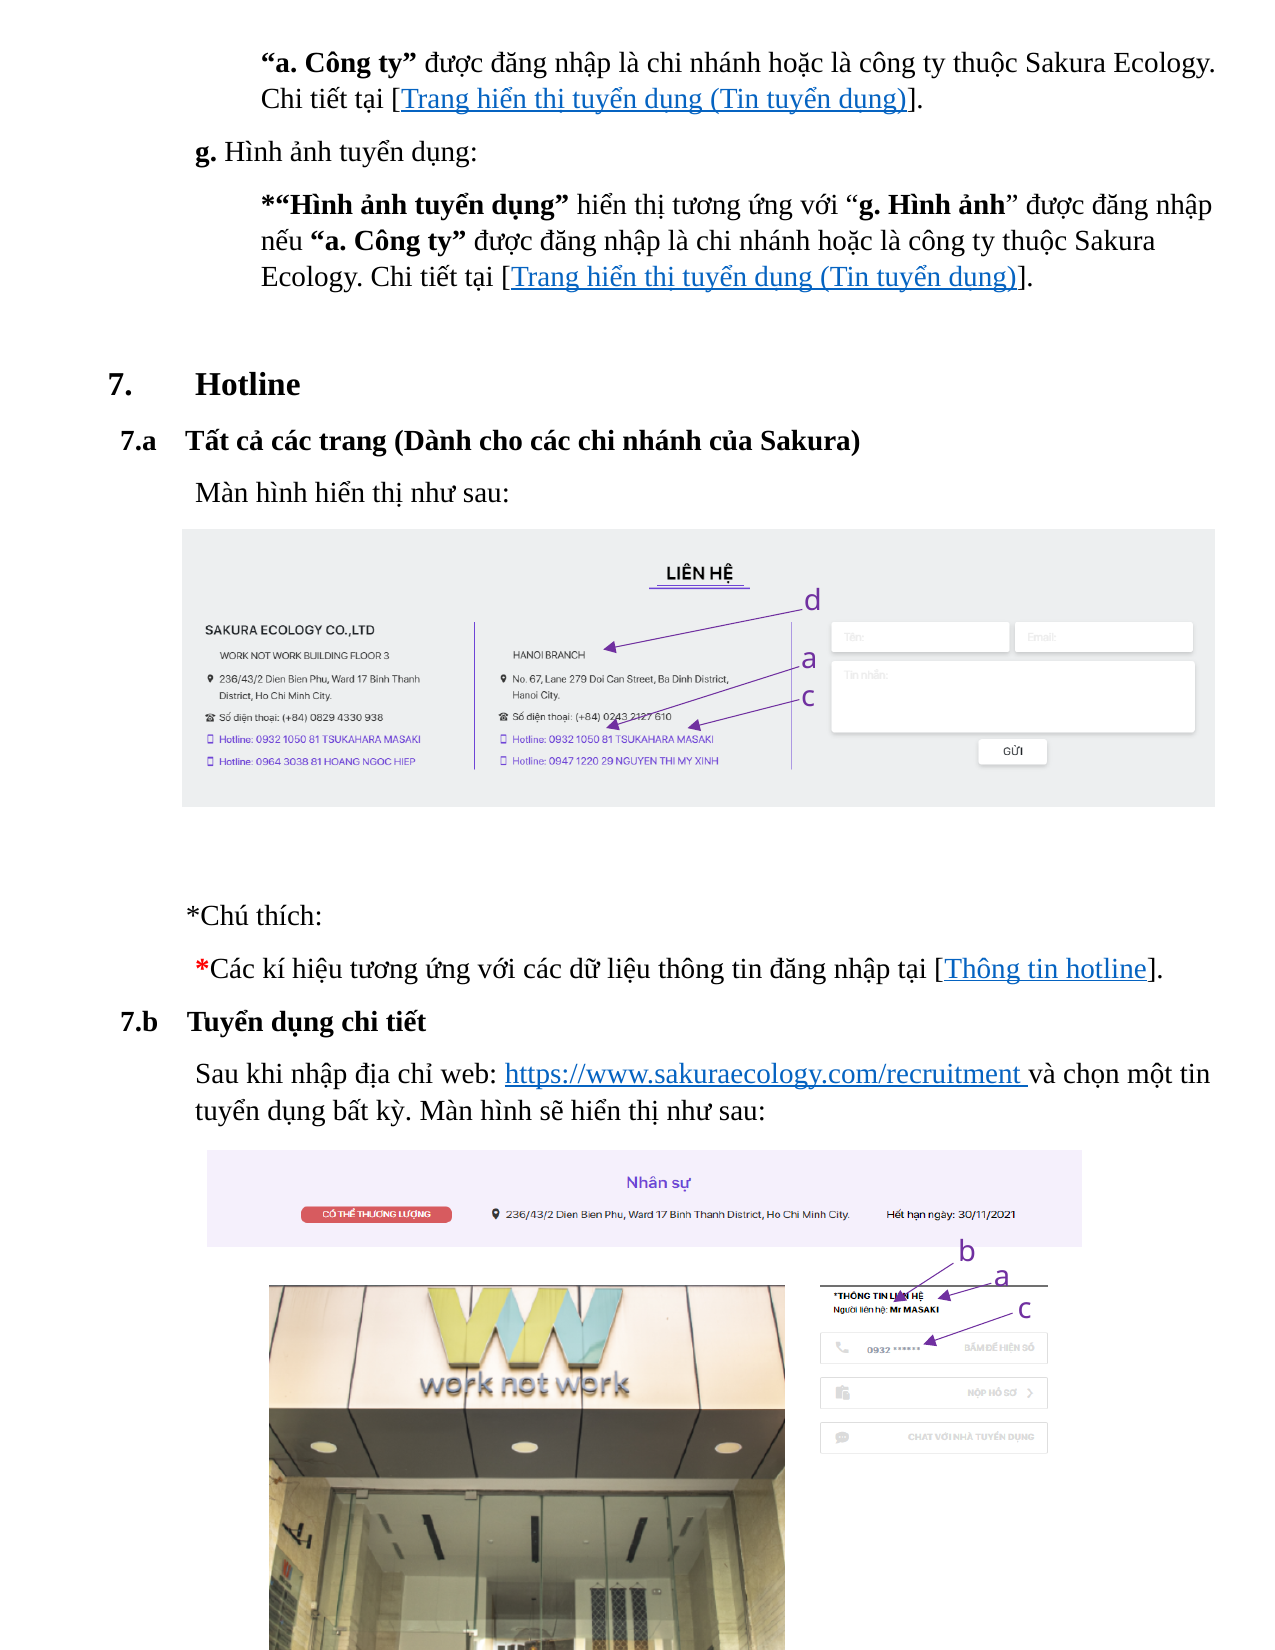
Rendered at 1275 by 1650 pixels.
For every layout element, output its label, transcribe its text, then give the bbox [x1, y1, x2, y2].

text 7.a Tất cả các trang (Dành cho các chi nhánh của Sakura) [45, 423, 1230, 456]
text *“Hình ảnh tuyển dụng” hiển thị tương ứng với “g. Hình ảnh” được đăng nhập nếu “a. Công ty” được đăng nhập là chi nhánh hoặc là công ty thuộc Sakura Ecology. Chi tiết tại [Trang hiển thị tuyển dụng (Tin tuyển dụng)]. [261, 187, 1230, 293]
text “a. Công ty” được đăng nhập là chi nhánh hoặc là công ty thuộc Sakura Ecology. Chi tiết tại [Trang hiển thị tuyển dụng (Tin tuyển dụng)]. [261, 45, 1230, 115]
text 7.b Tuyển dụng chi tiết [55, 1004, 1230, 1037]
text g. Hình ảnh tuyển dụng: [186, 134, 1230, 167]
picture [207, 1146, 1082, 1650]
text Màn hình hiển thị như sau: [45, 476, 1230, 509]
text Sau khi nhập địa chỉ web: https://www.sakuraecology.com/recruitment và chọn một tin tuyển dụng bất kỳ. Màn hình sẽ hiển thị như sau: [195, 1056, 1230, 1126]
picture [182, 529, 1215, 807]
text *Chú thích: [145, 898, 1230, 932]
text 7. Hotline [70, 365, 1230, 403]
text *Các kí hiệu tương ứng với các dữ liệu thông tin đăng nhập tại [Thông tin hotline]. [195, 951, 1230, 984]
